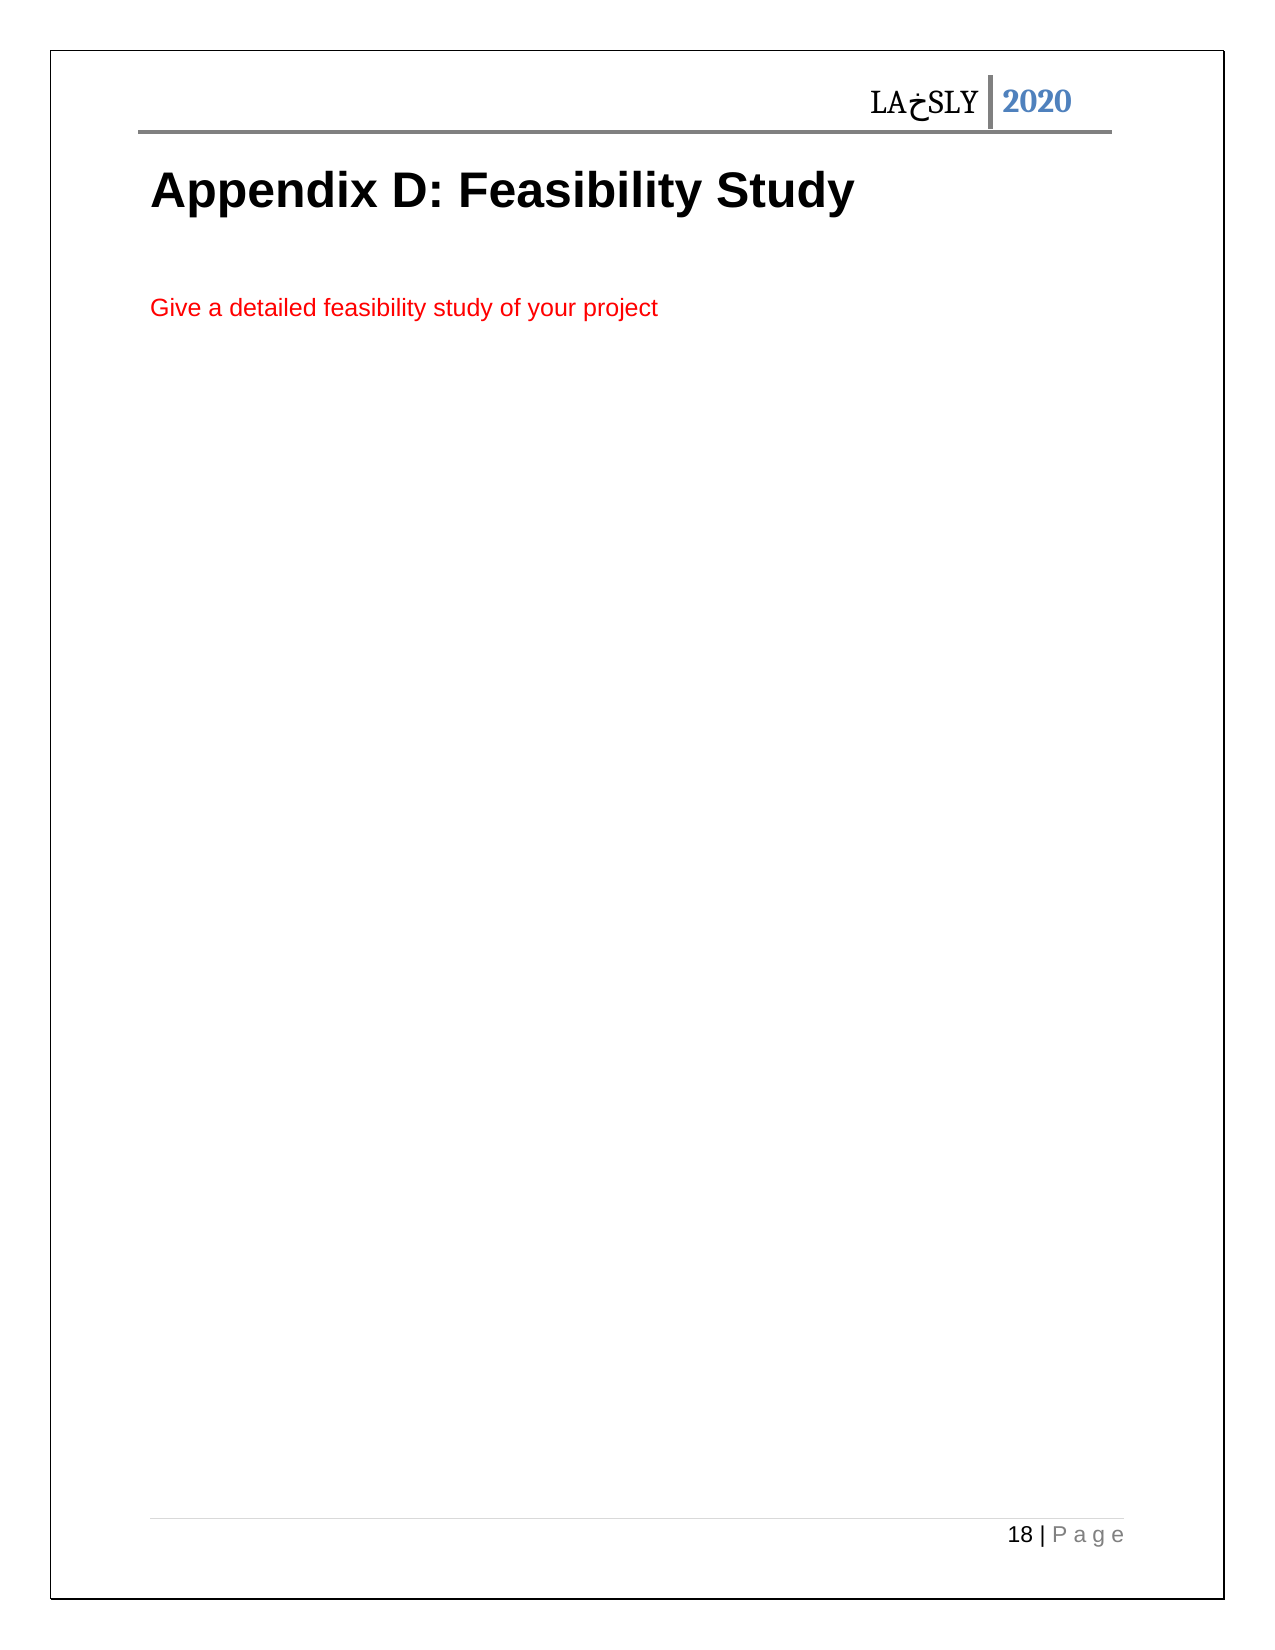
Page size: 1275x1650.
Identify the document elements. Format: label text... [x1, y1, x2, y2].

text Appendix D: Feasibility Study [150, 161, 1124, 218]
text Give a detailed feasibility study of your project [150, 293, 1124, 321]
